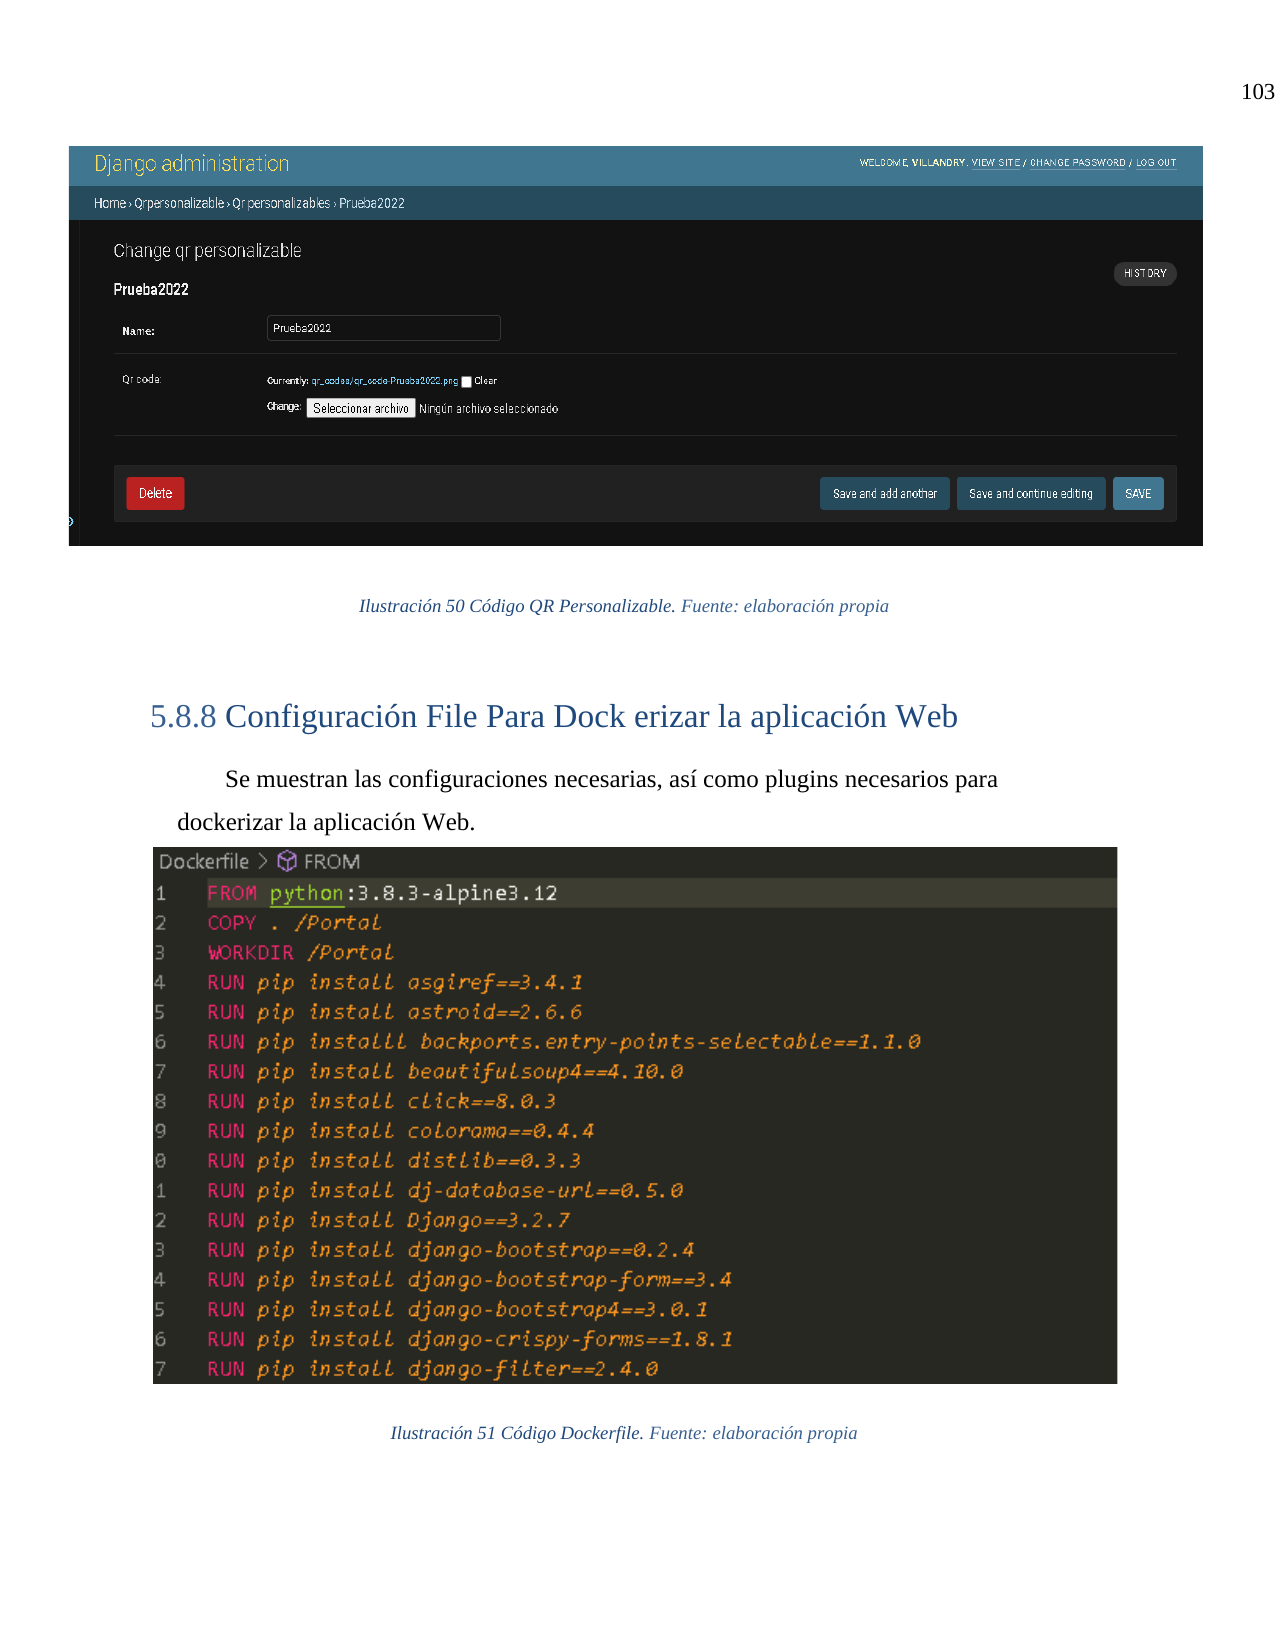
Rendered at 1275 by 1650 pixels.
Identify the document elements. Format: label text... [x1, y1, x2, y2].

text Se muestran las configuraciones necesarias, así como plugins necesarios para dockerizar la aplicación Web. [177, 764, 1013, 836]
picture [68, 146, 1202, 546]
picture [153, 847, 1119, 1384]
list Configuración File Para Dock erizar la aplicación Web [150, 697, 1275, 735]
text Ilustración 50 Código QR Personalizable. Fuente: elaboración propia [150, 595, 1099, 617]
